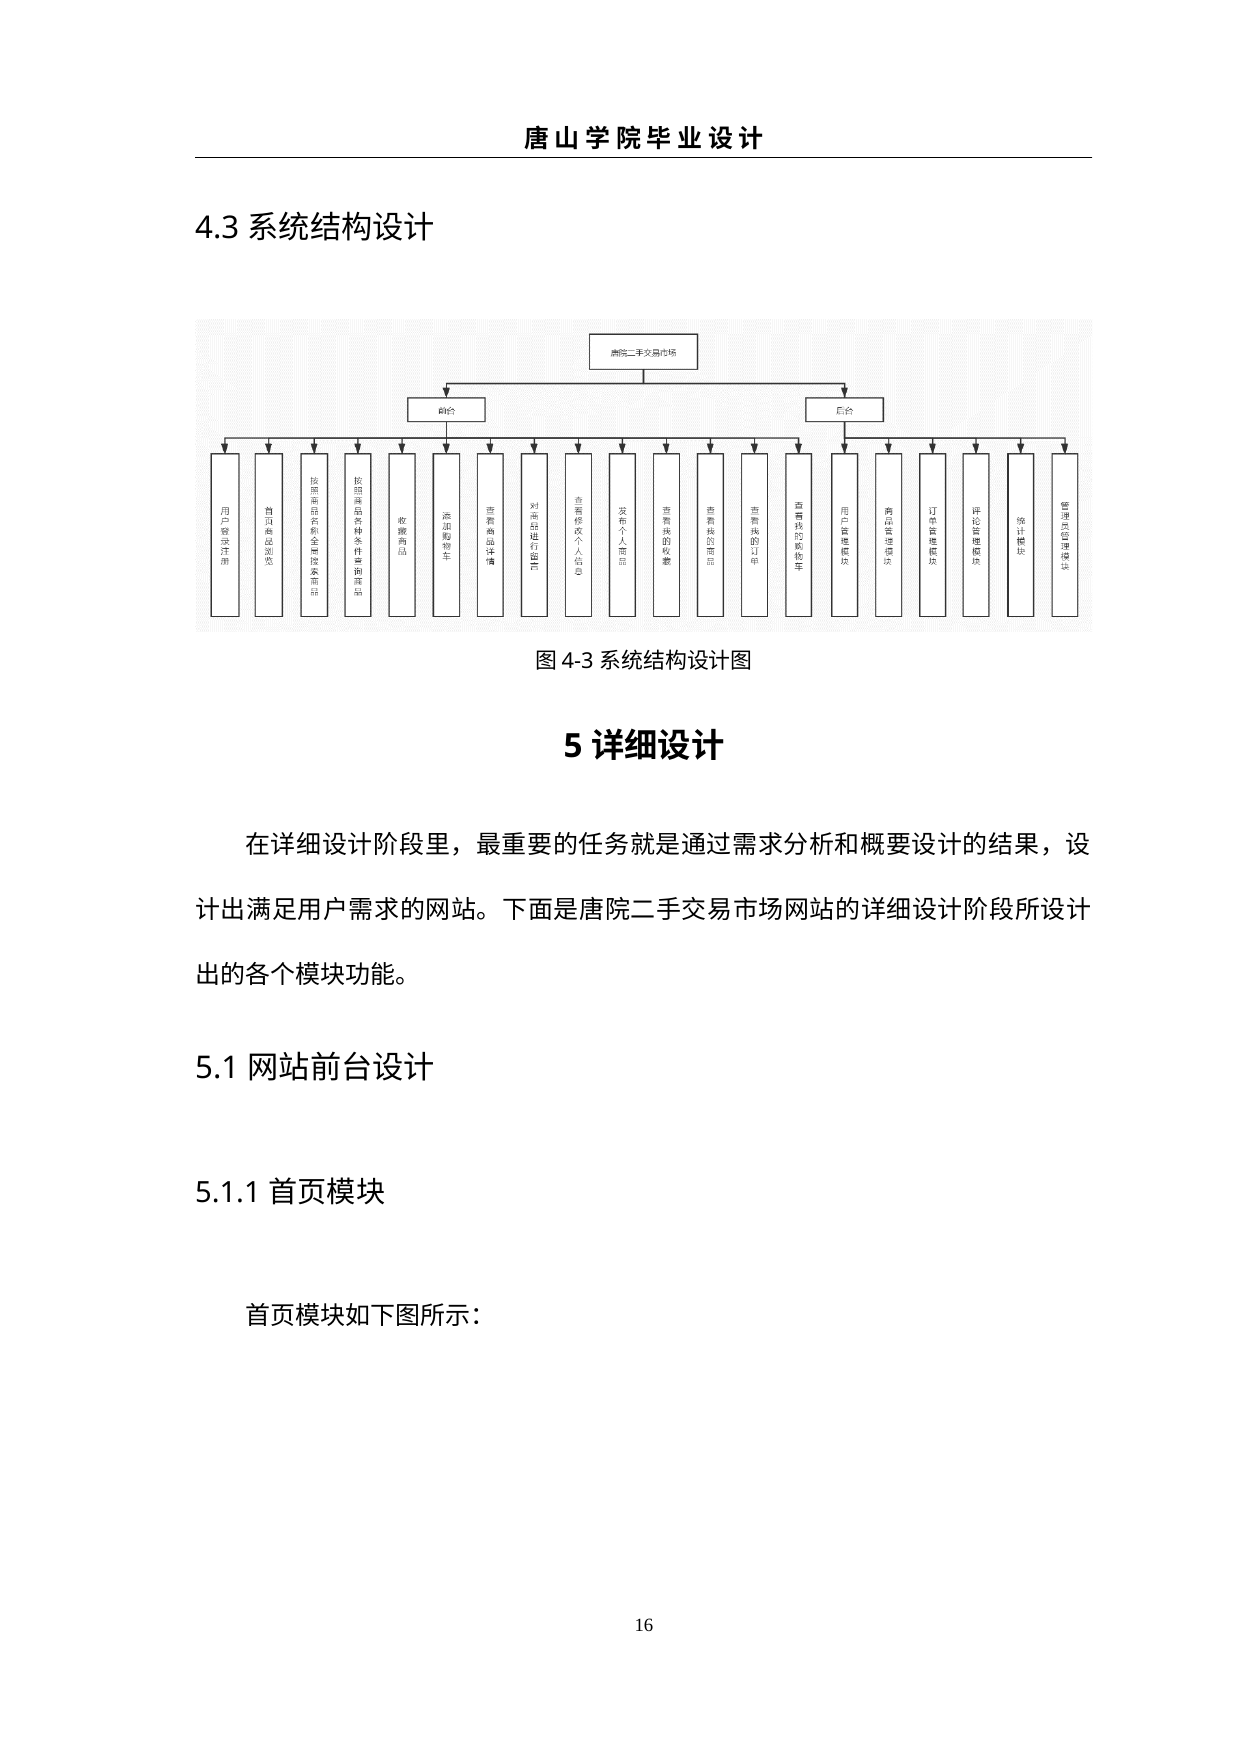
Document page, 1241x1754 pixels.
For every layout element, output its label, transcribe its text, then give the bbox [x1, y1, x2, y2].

subtitle 5.1 网站前台设计 [195, 1032, 1092, 1097]
subtitle 5 详细设计 [195, 711, 1092, 776]
picture [195, 318, 1093, 632]
text 图4-3 系统结构设计图 [195, 643, 1092, 676]
subtitle 5.1.1 首页模块 [195, 1158, 1092, 1223]
text 首页模块如下图所示： [195, 1281, 1092, 1346]
text 在详细设计阶段里，最重要的任务就是通过需求分析和概要设计的结果，设计出满足用户需求的网站。下面是唐院二手交易市场网站的详细设计阶段所设计出的各个模块功能。 [195, 810, 1092, 1005]
subtitle 4.3 系统结构设计 [195, 193, 1092, 258]
